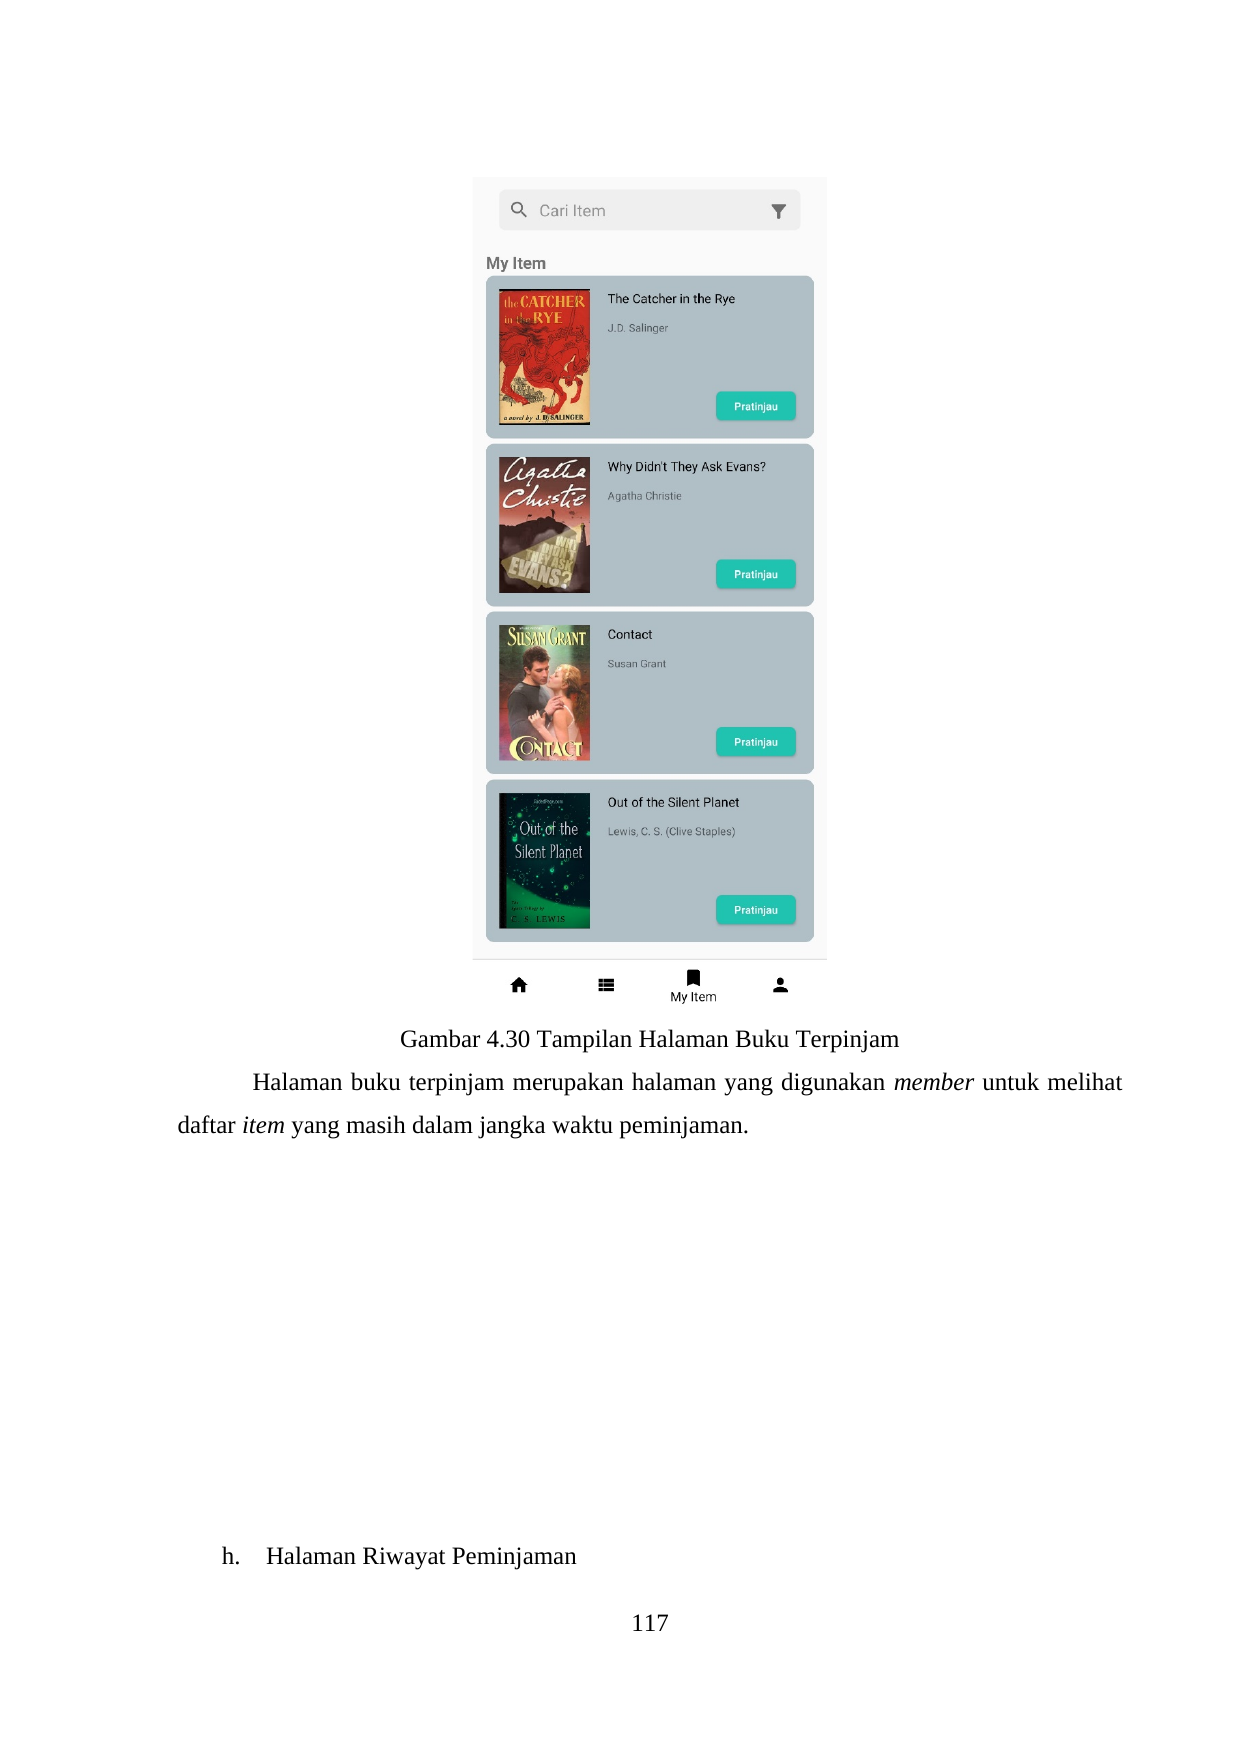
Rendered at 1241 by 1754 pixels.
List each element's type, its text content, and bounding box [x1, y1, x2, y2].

text Gambar 4. Tampilan Halaman Buku Terpinjam [177, 1024, 1122, 1052]
text Halaman buku terpinjam merupakan halaman yang digunakan member untuk melihat daftar item yang masih dalam jangka waktu peminjaman. [177, 1067, 1122, 1139]
list Halaman Riwayat Peminjaman [222, 1541, 1122, 1570]
picture [472, 177, 827, 1010]
